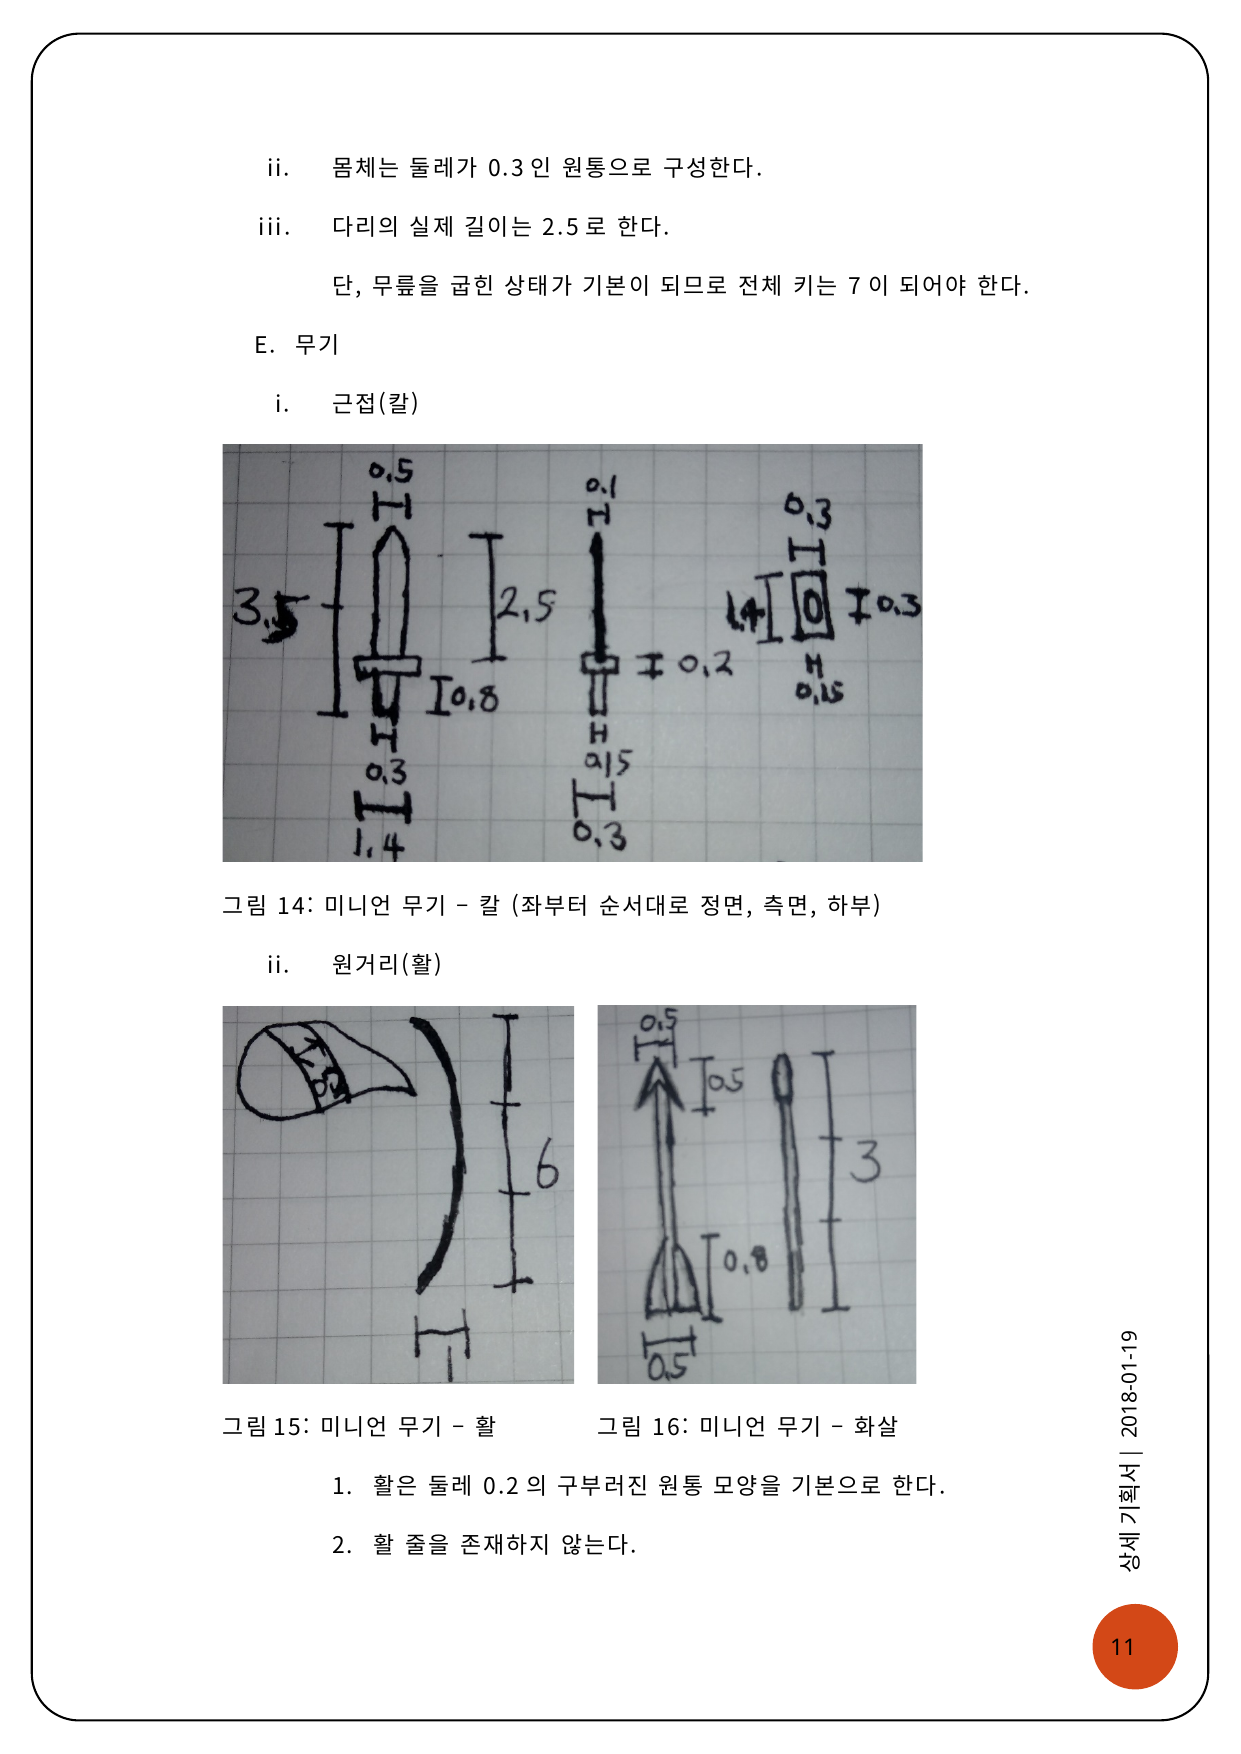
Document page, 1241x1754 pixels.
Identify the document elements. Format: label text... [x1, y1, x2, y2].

list 활은 둘레 0.2의 구부러진 원통 모양을 기본으로 한다. [332, 1468, 1092, 1501]
picture [222, 444, 923, 862]
list 단, 무릎을 굽힌 상태가 기본이 되므로 전체 키는 7이 되어야 한다. [332, 268, 1092, 301]
list 원거리(활) [290, 946, 1092, 980]
list 활 줄을 존재하지 않는다. [332, 1527, 1092, 1560]
text 그림 14: 미니언 무기 – 칼 (좌부터 순서대로 정면, 측면, 하부) [148, 887, 1092, 921]
picture [597, 1005, 917, 1384]
list 무기 [254, 327, 1092, 360]
list 몸체는 둘레가 0.3인 원통으로 구성한다. [290, 150, 1092, 183]
list 다리의 실제 길이는 2.5로 한다. [290, 209, 1092, 242]
list 근접(칼) [290, 386, 1092, 419]
picture [222, 1006, 575, 1384]
text 그림15: 미니언 무기 – 활 그림 16: 미니언 무기 – 화살 [148, 1409, 1092, 1442]
